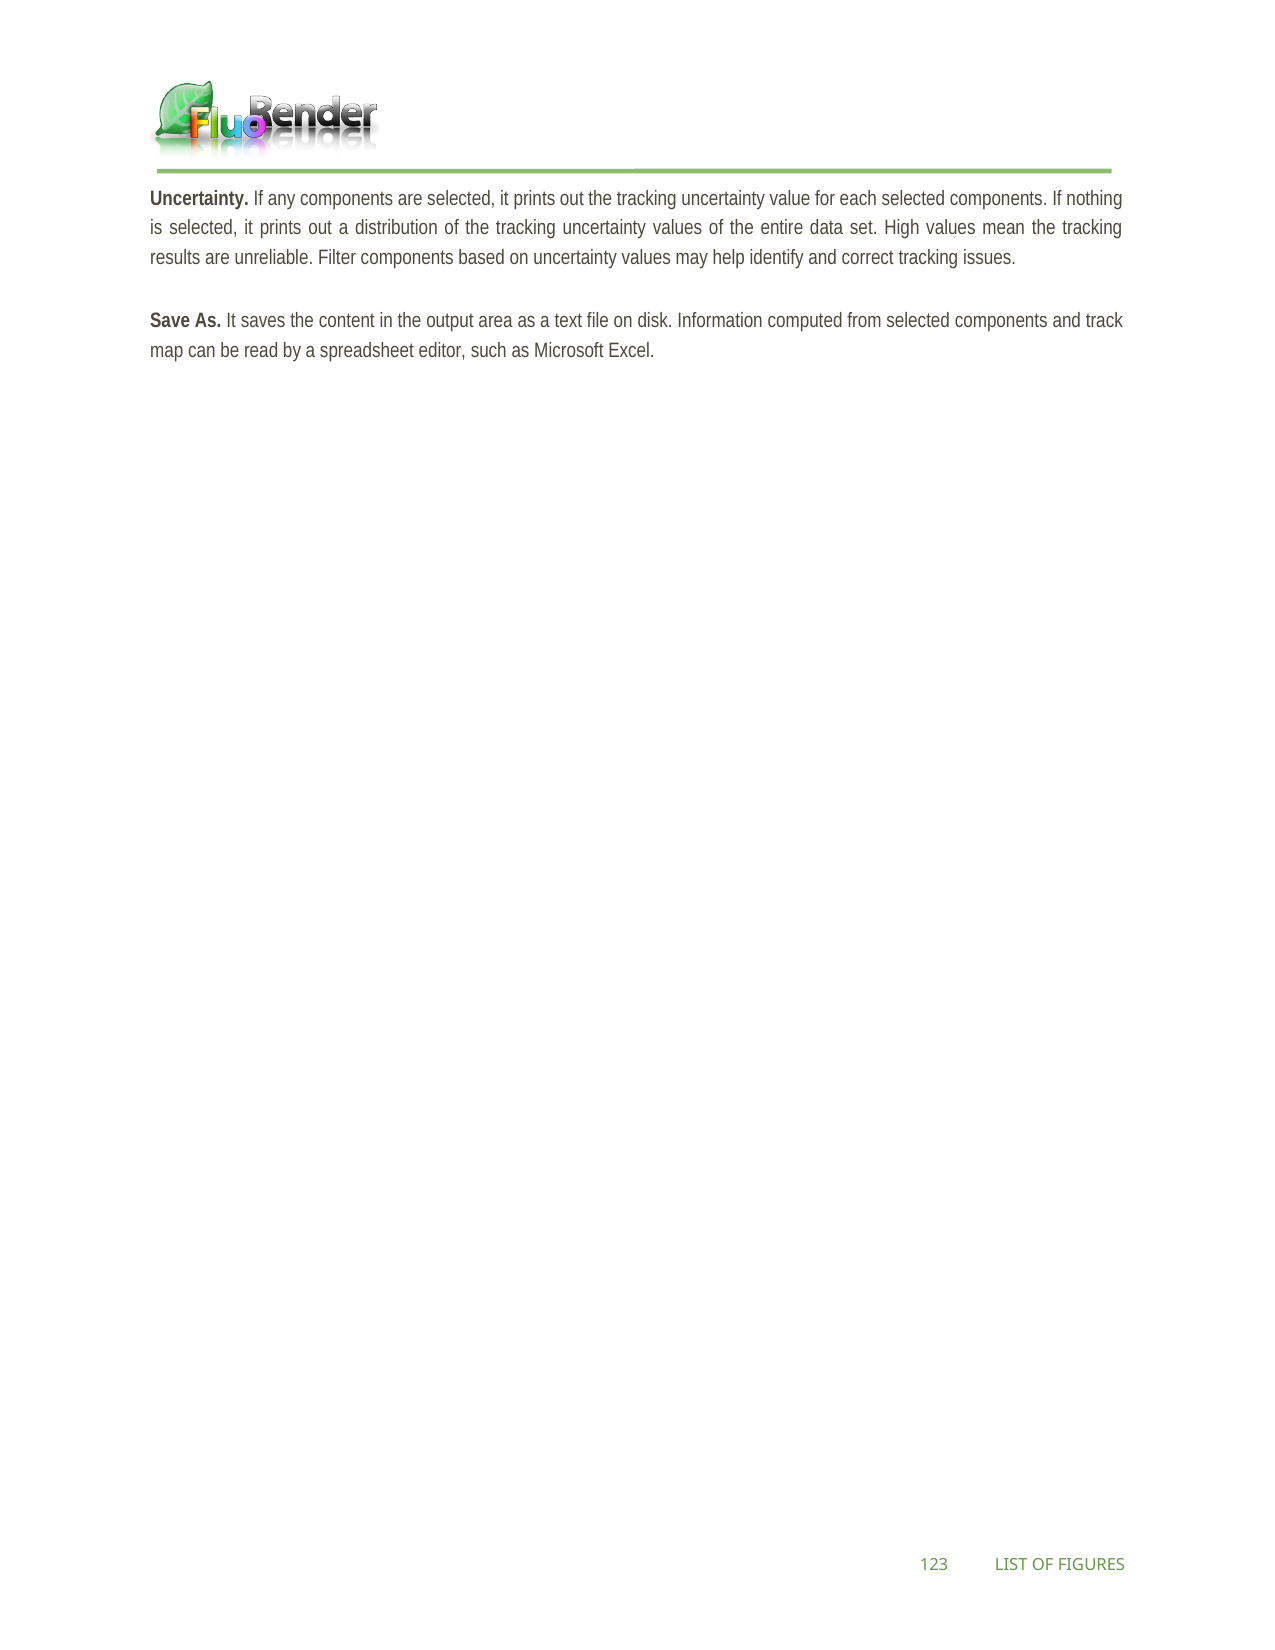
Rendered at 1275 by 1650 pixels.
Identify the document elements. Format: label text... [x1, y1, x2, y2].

text Save As. It saves the content in the output area as a text file on disk. Information computed from selected components and track map can be read by a spreadsheet editor, such as Microsoft Excel. [150, 308, 1125, 362]
picture [150, 75, 379, 162]
text Uncertainty. If any components are selected, it prints out the tracking uncertainty value for each selected components. If nothing is selected, it prints out a distribution of the tracking uncertainty values of the entire data set. High values mean the tracking results are unreliable. Filter components based on uncertainty values may help identify and correct tracking issues. [150, 185, 1125, 269]
